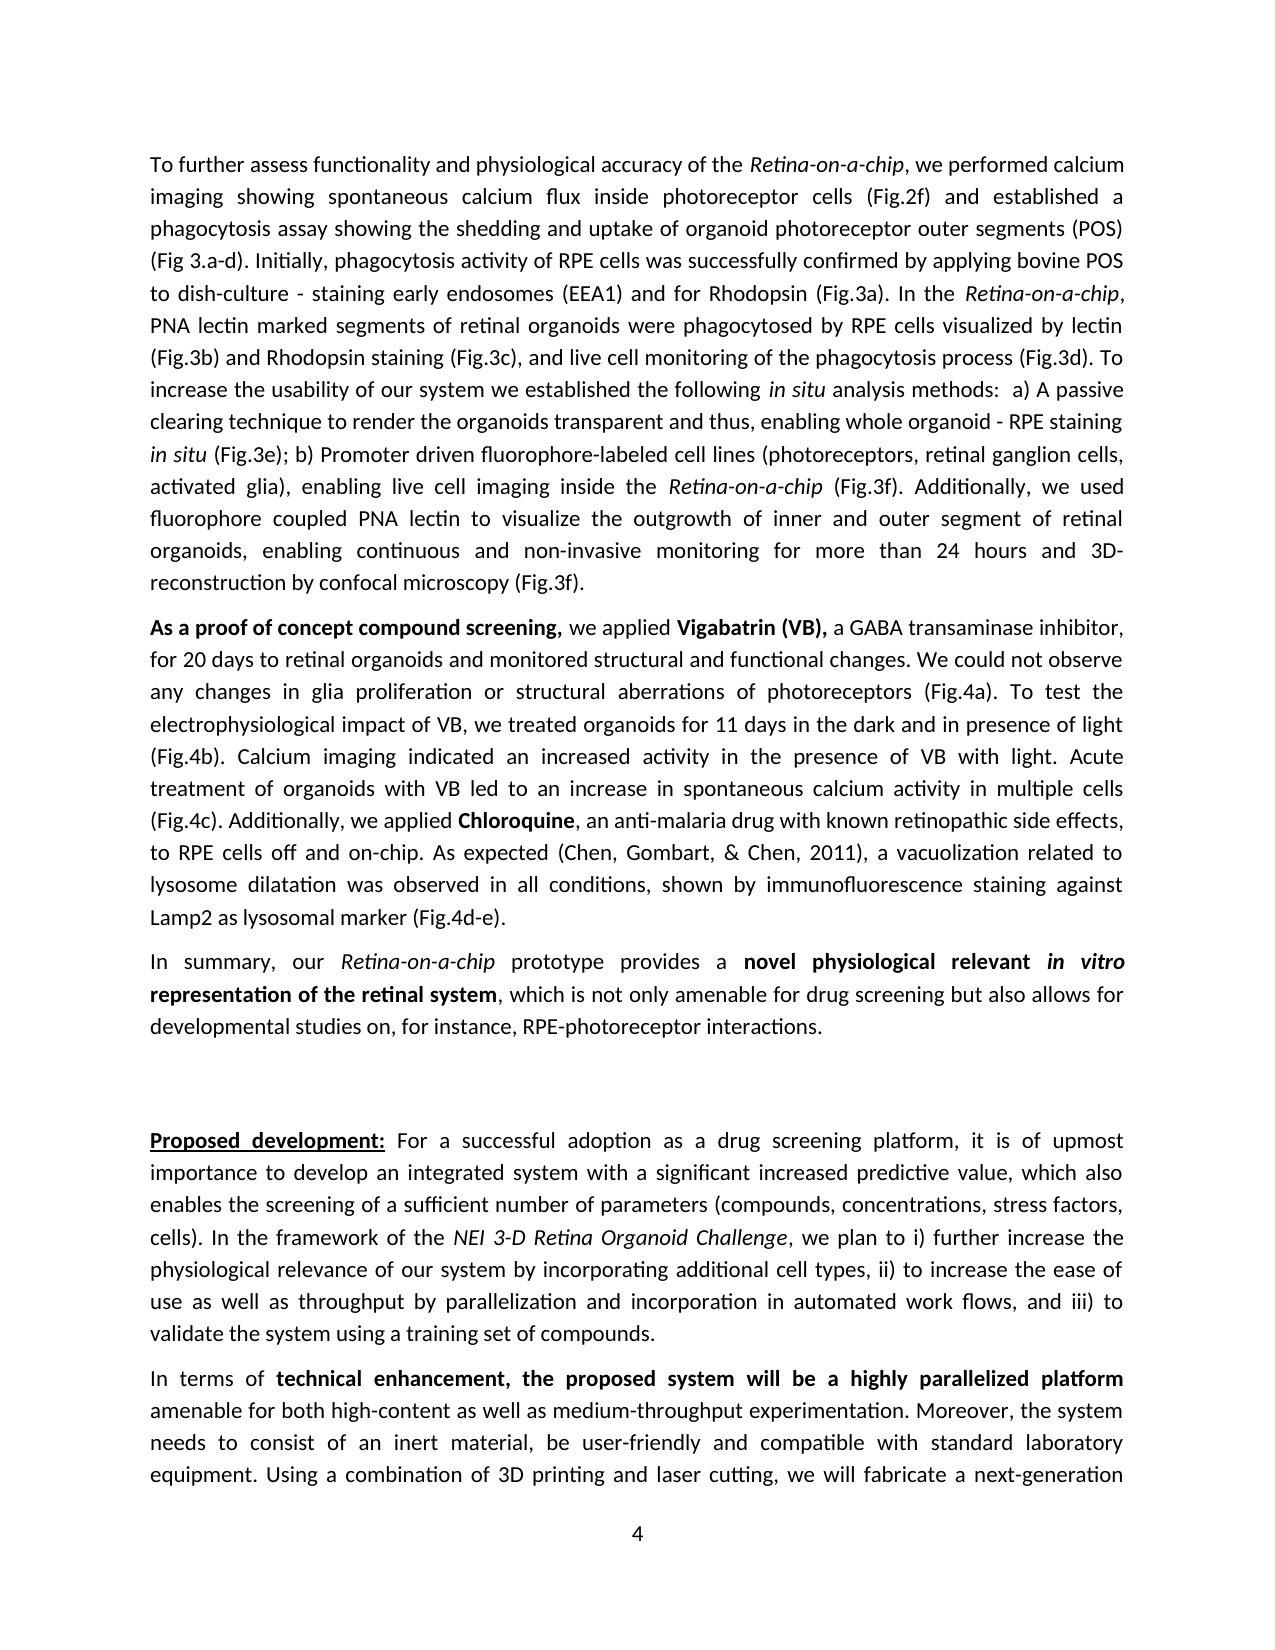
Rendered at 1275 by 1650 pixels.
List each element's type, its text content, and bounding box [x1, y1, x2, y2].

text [150, 1364, 1125, 1489]
text As a proof of concept compound screening, we applied Vigabatrin (VB), a GABA transaminase inhibitor, for 20 days to retinal organoids and monitored structural and functional changes. We could not observe any changes in glia proliferation or structural aberrations of photoreceptors (Fig.4a). To test the electrophysiological impact of VB, we treated organoids for 11 days in the dark and in presence of light (Fig.4b). Calcium imaging indicated an increased activity in the presence of VB with light. Acute treatment of organoids with VB led to an increase in spontaneous calcium activity in multiple cells (Fig.4c). Additionally, we applied Chloroquine, an anti-malaria drug with known retinopathic side effects, to RPE cells off and on-chip. As expected (Chen, Gombart, & Chen, 2011), a vacuolization related to lysosome dilatation was observed in all conditions, shown by immunofluorescence staining against Lamp2 as lysosomal marker (Fig.4d-e). [150, 613, 1125, 931]
text Proposed development: For a successful adoption as a drug screening platform, it is of upmost importance to develop an integrated system with a significant increased predictive value, which also enables the screening of a sufficient number of parameters (compounds, concentrations, stress factors, cells). In the framework of the NEI 3-D Retina Organoid Challenge, we plan to i) further increase the physiological relevance of our system by incorporating additional cell types, ii) to increase the ease of use as well as throughput by parallelization and incorporation in automated work flows, and iii) to validate the system using a training set of compounds. [150, 1126, 1125, 1347]
text In summary, our Retina-on-a-chip prototype provides a novel physiological relevant in vitro representation of the retinal system, which is not only amenable for drug screening but also allows for developmental studies on, for instance, RPE-photoreceptor interactions. [150, 947, 1125, 1040]
text To further assess functionality and physiological accuracy of the Retina-on-a-chip, we performed calcium imaging showing spontaneous calcium flux inside photoreceptor cells (Fig.2f) and established a phagocytosis assay showing the shedding and uptake of organoid photoreceptor outer segments (POS) (Fig 3.a-d). Initially, phagocytosis activity of RPE cells was successfully confirmed by applying bovine POS to dish-culture - staining early endosomes (EEA1) and for Rhodopsin (Fig.3a). In the Retina-on-a-chip, PNA lectin marked segments of retinal organoids were phagocytosed by RPE cells visualized by lectin (Fig.3b) and Rhodopsin staining (Fig.3c), and live cell monitoring of the phagocytosis process (Fig.3d). To increase the usability of our system we established the following in situ analysis methods: a) A passive clearing technique to render the organoids transparent and thus, enabling whole organoid - RPE staining in situ (Fig.3e); b) Promoter driven fluorophore-labeled cell lines (photoreceptors, retinal ganglion cells, activated glia), enabling live cell imaging inside the Retina-on-a-chip (Fig.3f). Additionally, we used fluorophore coupled PNA lectin to visualize the outgrowth of inner and outer segment of retinal organoids, enabling continuous and non-invasive monitoring for more than 24 hours and 3D-reconstruction by confocal microscopy (Fig.3f). [150, 150, 1125, 596]
